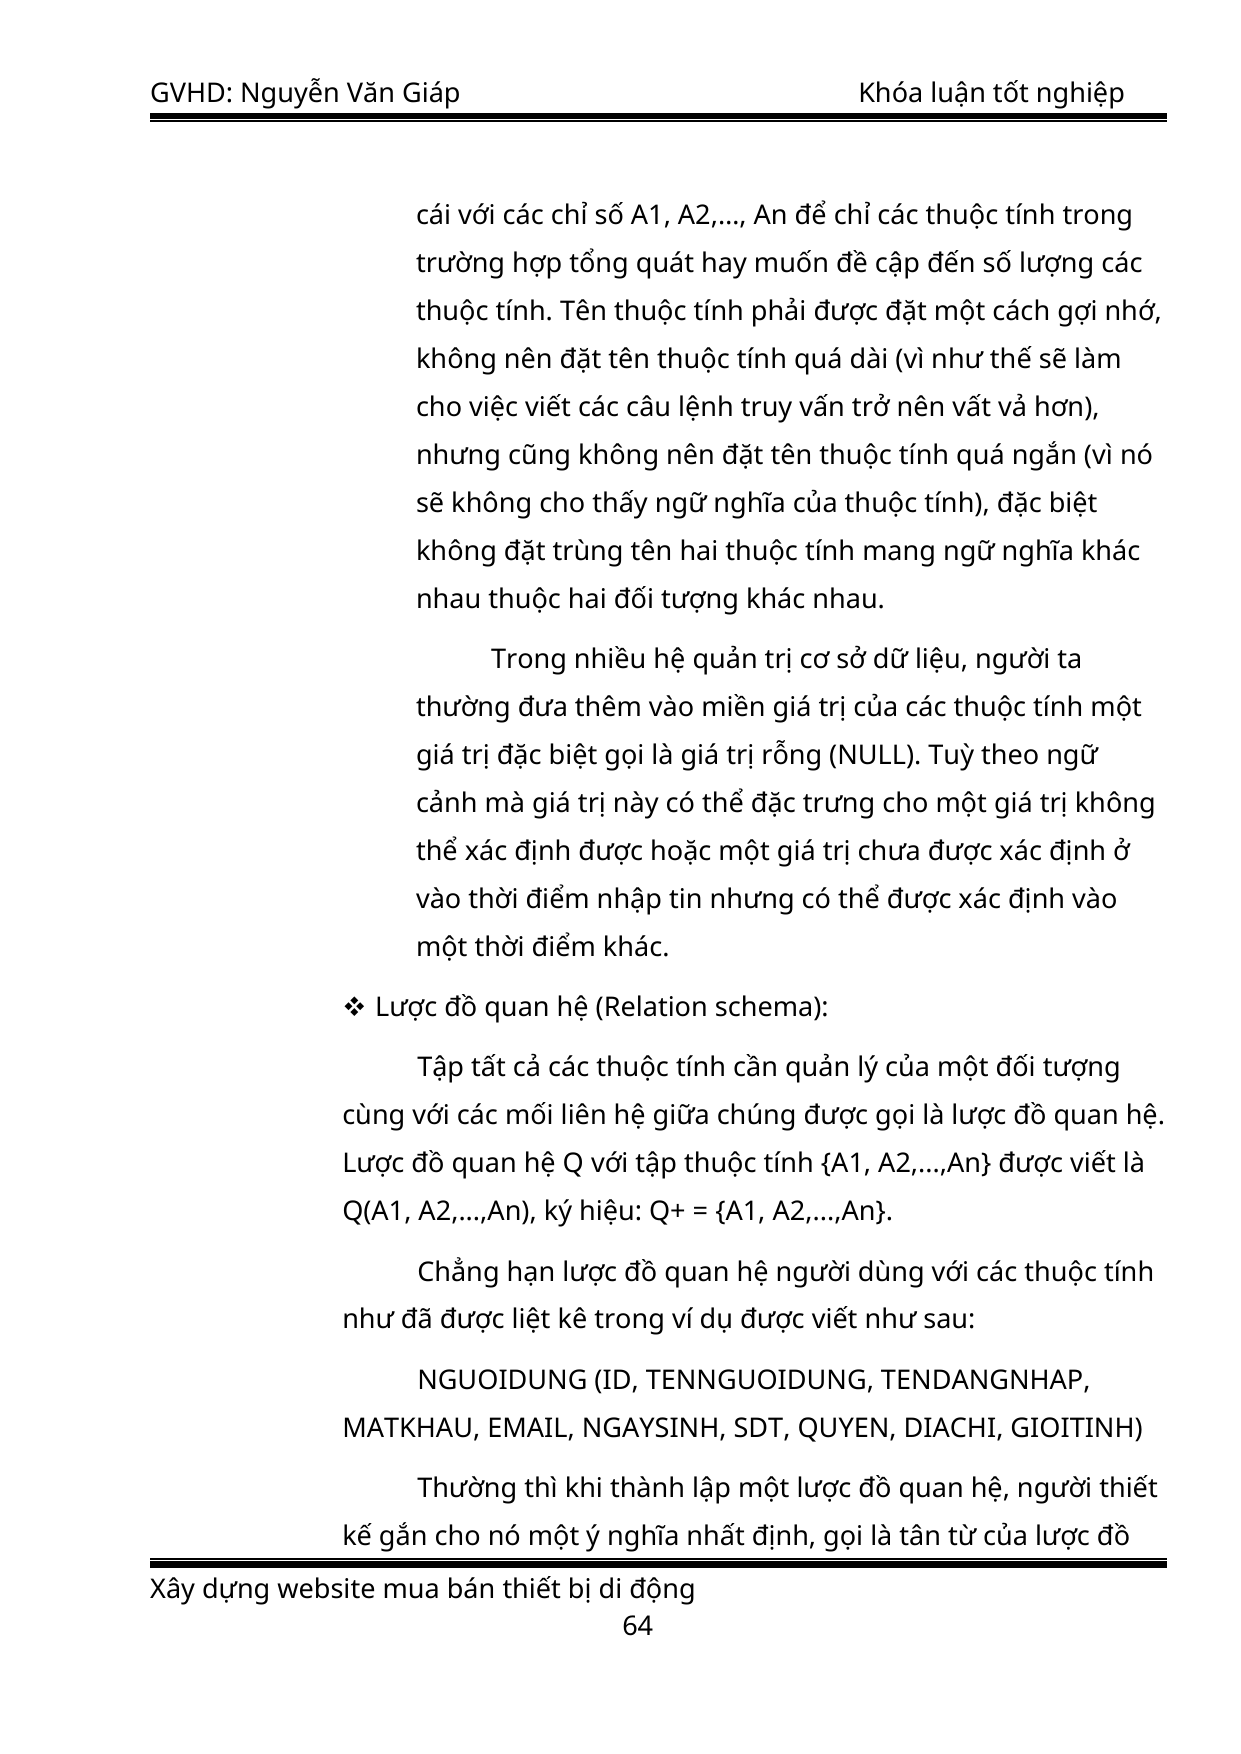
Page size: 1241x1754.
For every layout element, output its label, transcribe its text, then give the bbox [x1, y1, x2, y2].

text NGUOIDUNG (ID, TENNGUOIDUNG, TENDANGNHAP, MATKHAU, EMAIL, NGAYSINH, SDT, QUYEN, DIACHI, GIOITINH) [342, 1360, 1167, 1445]
text Tập tất cả các thuộc tính cần quản lý của một đối tượng cùng với các mối liên hệ giữa chúng được gọi là lược đồ quan hệ. Lược đồ quan hệ Q với tập thuộc tính {A1, A2,...,An} được viết là Q(A1, A2,...,An), ký hiệu: Q+ = {A1, A2,...,An}. [342, 1048, 1167, 1228]
text Trong nhiều hệ quản trị cơ sở dữ liệu, người ta thường đưa thêm vào miền giá trị của các thuộc tính một giá trị đặc biệt gọi là giá trị rỗng (NULL). Tuỳ theo ngữ cảnh mà giá trị này có thể đặc trưng cho một giá trị không thể xác định được hoặc một giá trị chưa được xác định ở vào thời điểm nhập tin nhưng có thể được xác định vào một thời điểm khác. [416, 639, 1167, 964]
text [416, 196, 1167, 616]
list Lược đồ quan hệ (Relation schema): [150, 987, 1167, 1024]
text Chẳng hạn lược đồ quan hệ người dùng với các thuộc tính như đã được liệt kê trong ví dụ được viết như sau: [342, 1252, 1167, 1337]
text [342, 1469, 1167, 1553]
